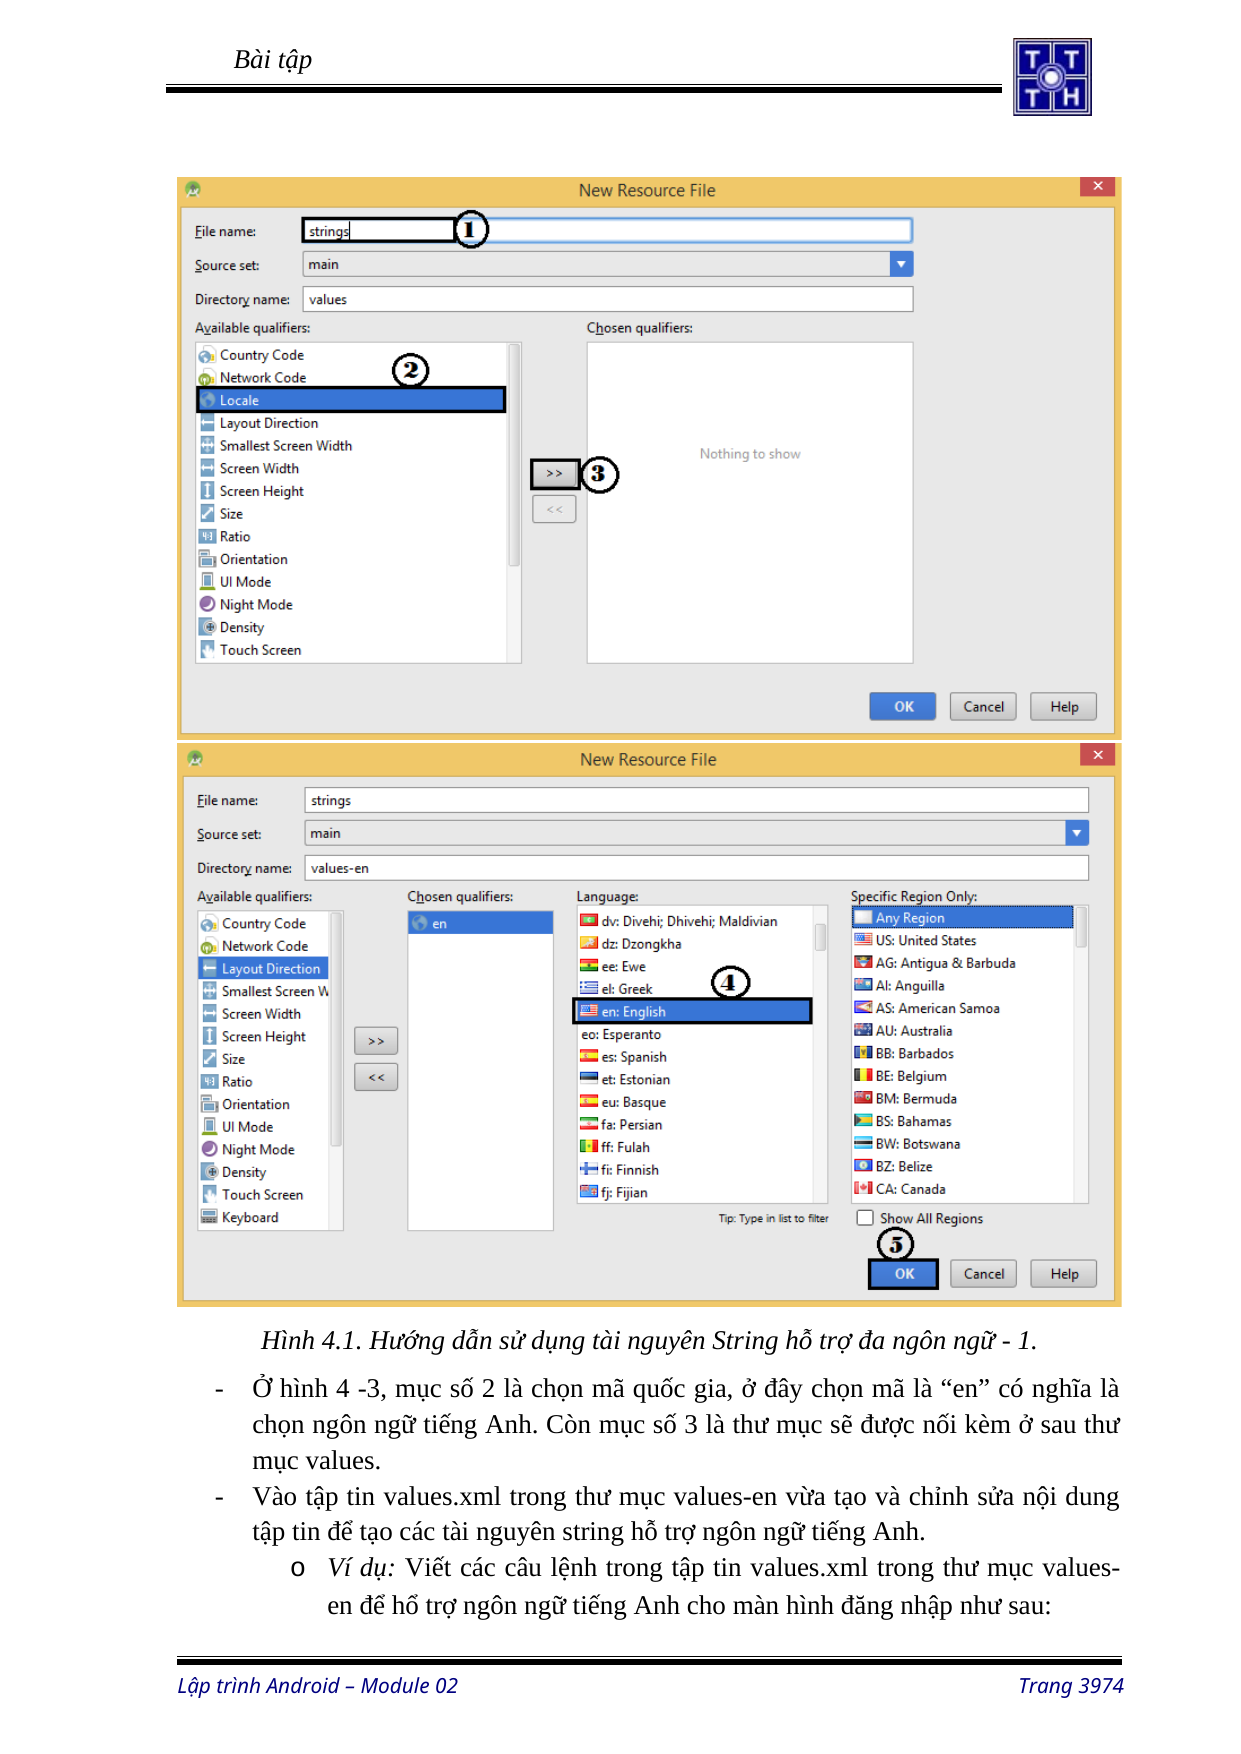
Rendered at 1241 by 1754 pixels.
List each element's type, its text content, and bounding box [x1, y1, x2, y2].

picture [177, 743, 1122, 1307]
list Ví dụ: Viết các câu lệnh trong tập tin values.xml trong thư mục values-en để hổ trợ ngôn ngữ tiếng Anh cho màn hình đăng nhập như sau: [289, 1551, 1122, 1620]
list Vào tập tin values.xml trong thư mục values-en vừa tạo và chỉnh sửa nội dung tập tin để tạo các tài nguyên string hỗ trợ ngôn ngữ tiếng Anh. [214, 1479, 1122, 1546]
picture [1013, 38, 1092, 116]
picture [177, 177, 1122, 740]
list Ở hình 4 -3, mục số 2 là chọn mã quốc gia, ở đây chọn mã là “en” có nghĩa là chọn ngôn ngữ tiếng Anh. Còn mục số 3 là thư mục sẽ được nối kèm ở sau thư mục values. [214, 1372, 1122, 1475]
list Hình 4.1. Hướng dẫn sử dụng tài nguyên String hỗ trợ đa ngôn ngữ - 1. [177, 1324, 1122, 1355]
